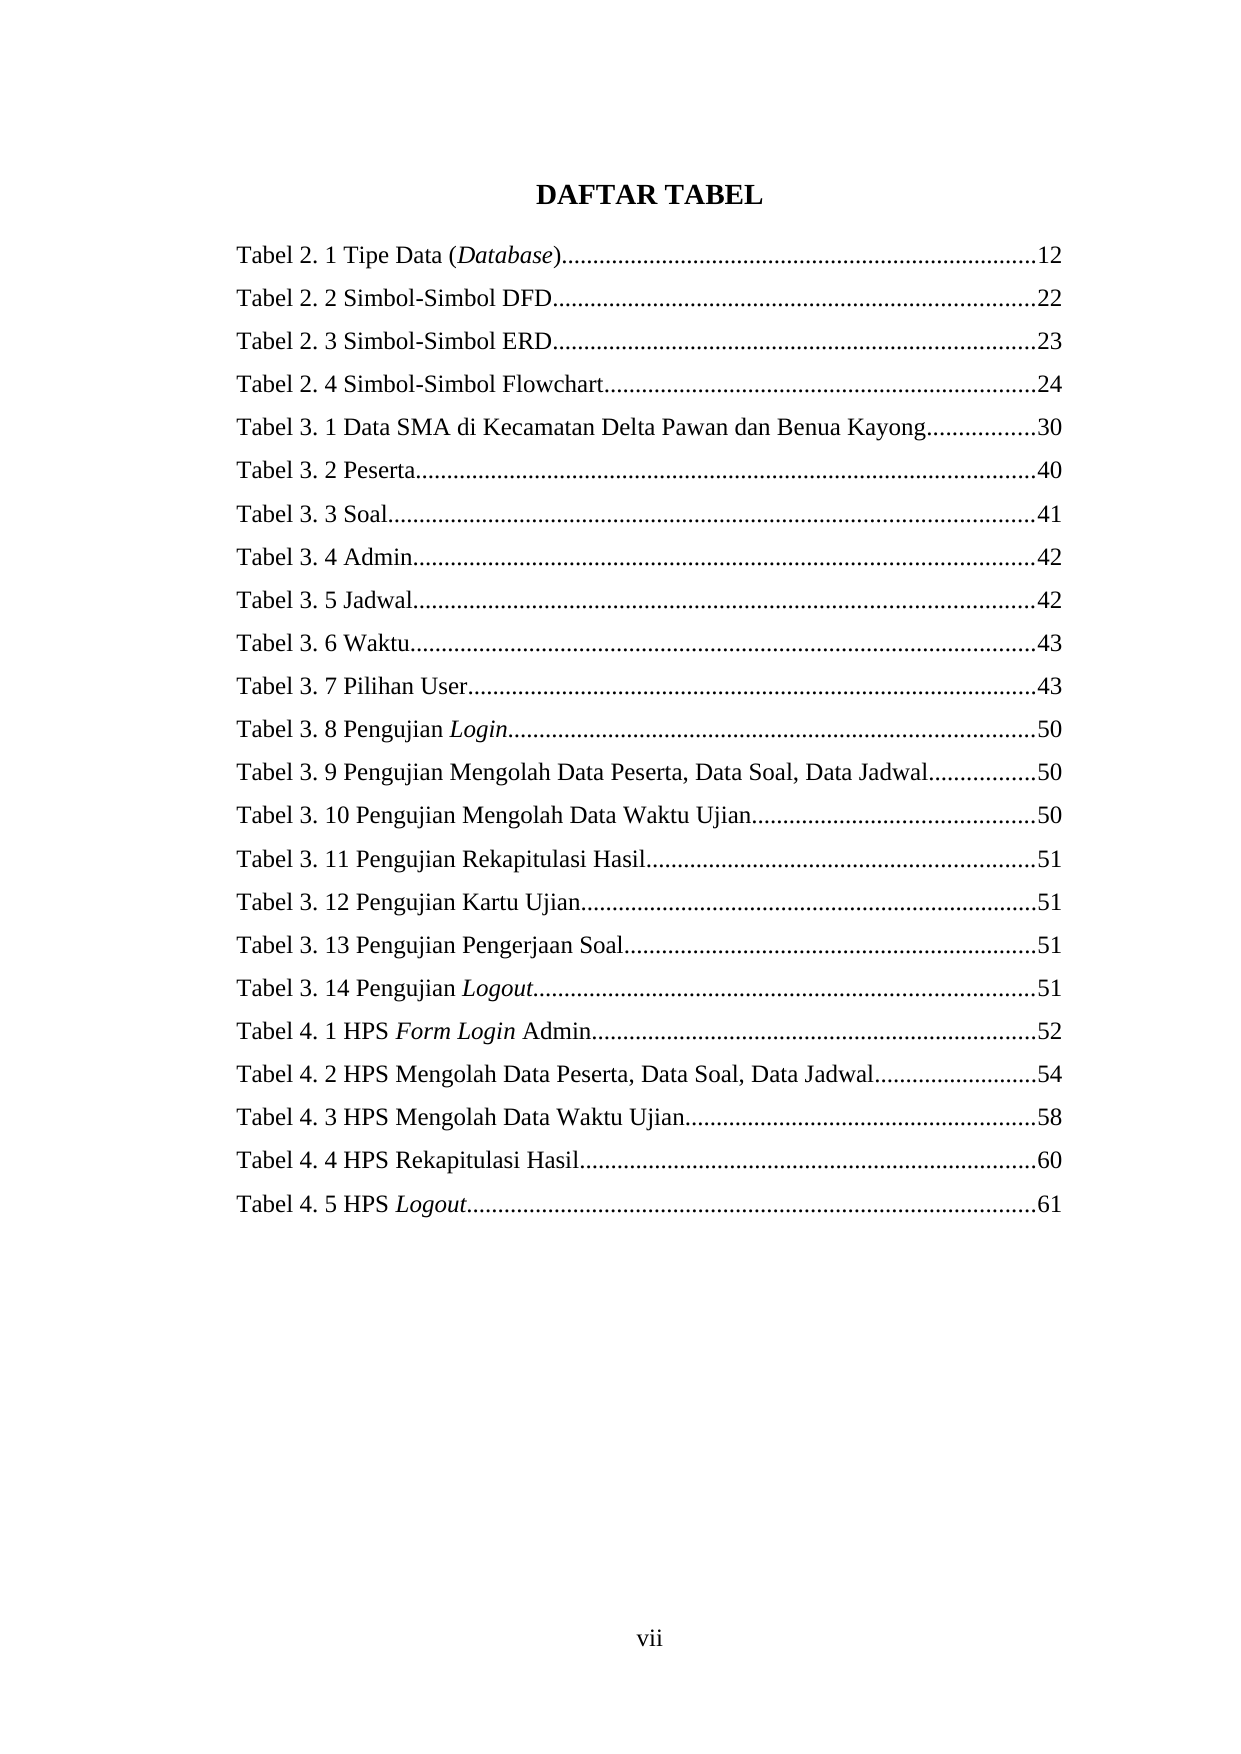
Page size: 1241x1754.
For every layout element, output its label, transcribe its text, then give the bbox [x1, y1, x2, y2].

text Tabel 3. 3 Soal 41 [236, 499, 1063, 527]
text Tabel 2. 4 Simbol-Simbol Flowchart 24 [236, 369, 1063, 398]
text Tabel 2. 3 Simbol-Simbol ERD 23 [236, 326, 1063, 355]
text Tabel 4. 5 HPS Logout 61 [236, 1189, 1063, 1217]
text Tabel 3. 5 Jadwal 42 [236, 585, 1063, 614]
text Tabel 2. 2 Simbol-Simbol DFD 22 [236, 283, 1063, 312]
text Tabel 4. 1 HPS Form Login Admin 52 [236, 1016, 1063, 1045]
text Tabel 3. 13 Pengujian Pengerjaan Soal 51 [236, 930, 1063, 959]
text Tabel 3. 7 Pilihan User 43 [236, 671, 1063, 700]
text Tabel 3. 14 Pengujian Logout 51 [236, 973, 1063, 1002]
text Tabel 3. 4 Admin 42 [236, 542, 1063, 571]
text Tabel 2. 1 Tipe Data (Database) 12 [236, 240, 1063, 269]
text Tabel 3. 11 Pengujian Rekapitulasi Hasil 51 [236, 844, 1063, 872]
text Tabel 4. 4 HPS Rekapitulasi Hasil 60 [236, 1146, 1063, 1174]
text Tabel 3. 12 Pengujian Kartu Ujian 51 [236, 887, 1063, 916]
text Tabel 3. 10 Pengujian Mengolah Data Waktu Ujian 50 [236, 801, 1063, 829]
text Tabel 3. 1 Data SMA di Kecamatan Delta Pawan dan Benua Kayong 30 [236, 412, 1063, 441]
text Tabel 3. 9 Pengujian Mengolah Data Peserta, Data Soal, Data Jadwal 50 [236, 757, 1063, 786]
subtitle DAFTAR TABEL [236, 177, 1063, 211]
text Tabel 3. 2 Peserta 40 [236, 456, 1063, 484]
text Tabel 3. 8 Pengujian Login 50 [236, 714, 1063, 743]
text Tabel 4. 2 HPS Mengolah Data Peserta, Data Soal, Data Jadwal 54 [236, 1059, 1063, 1088]
text Tabel 3. 6 Waktu 43 [236, 628, 1063, 657]
text Tabel 4. 3 HPS Mengolah Data Waktu Ujian 58 [236, 1102, 1063, 1131]
